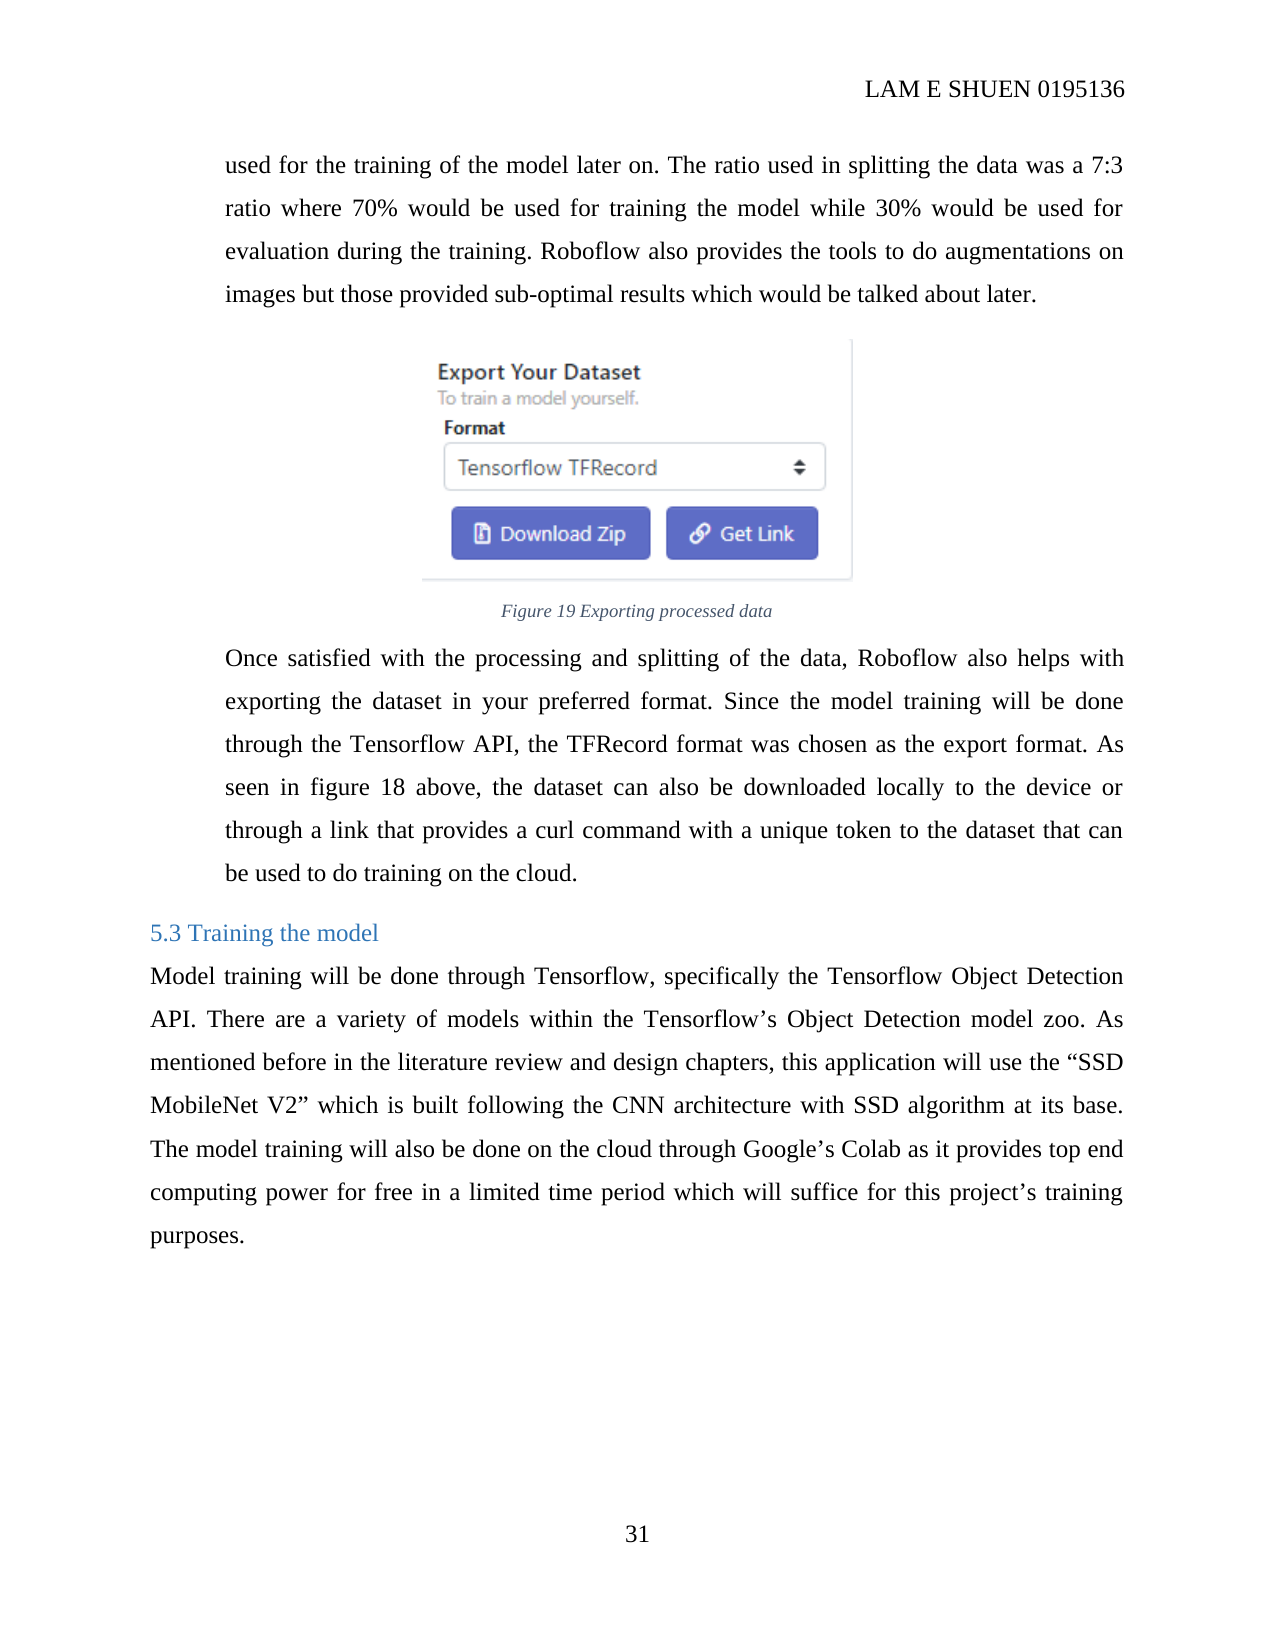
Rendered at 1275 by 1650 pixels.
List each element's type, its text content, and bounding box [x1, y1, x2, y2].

text Model training will be done through Tensorflow, specifically the Tensorflow Object Detection API. There are a variety of models within the Tensorflow’s Object Detection model zoo. As mentioned before in the literature review and design chapters, this application will use the “SSD MobileNet V2” which is built following the CNN architecture with SSD algorithm at its base. The model training will also be done on the cloud through Google’s Colab as it provides top end computing power for free in a limited time period which will suffice for this project’s training purposes. [150, 961, 1125, 1249]
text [225, 150, 1125, 308]
subtitle 5.3 Training the model [150, 918, 1125, 947]
text Once satisfied with the processing and splitting of the data, Roboflow also helps with exporting the dataset in your preferred format. Since the model training will be done through the Tensorflow API, the TFRecord format was chosen as the export format. As seen in figure 18 above, the dataset can also be downloaded locally to the device or through a link that provides a curl command with a unique token to the dataset that can be used to do training on the cloud. [225, 643, 1125, 887]
text Figure 19 Exporting processed data [150, 600, 1125, 622]
picture [422, 339, 853, 582]
